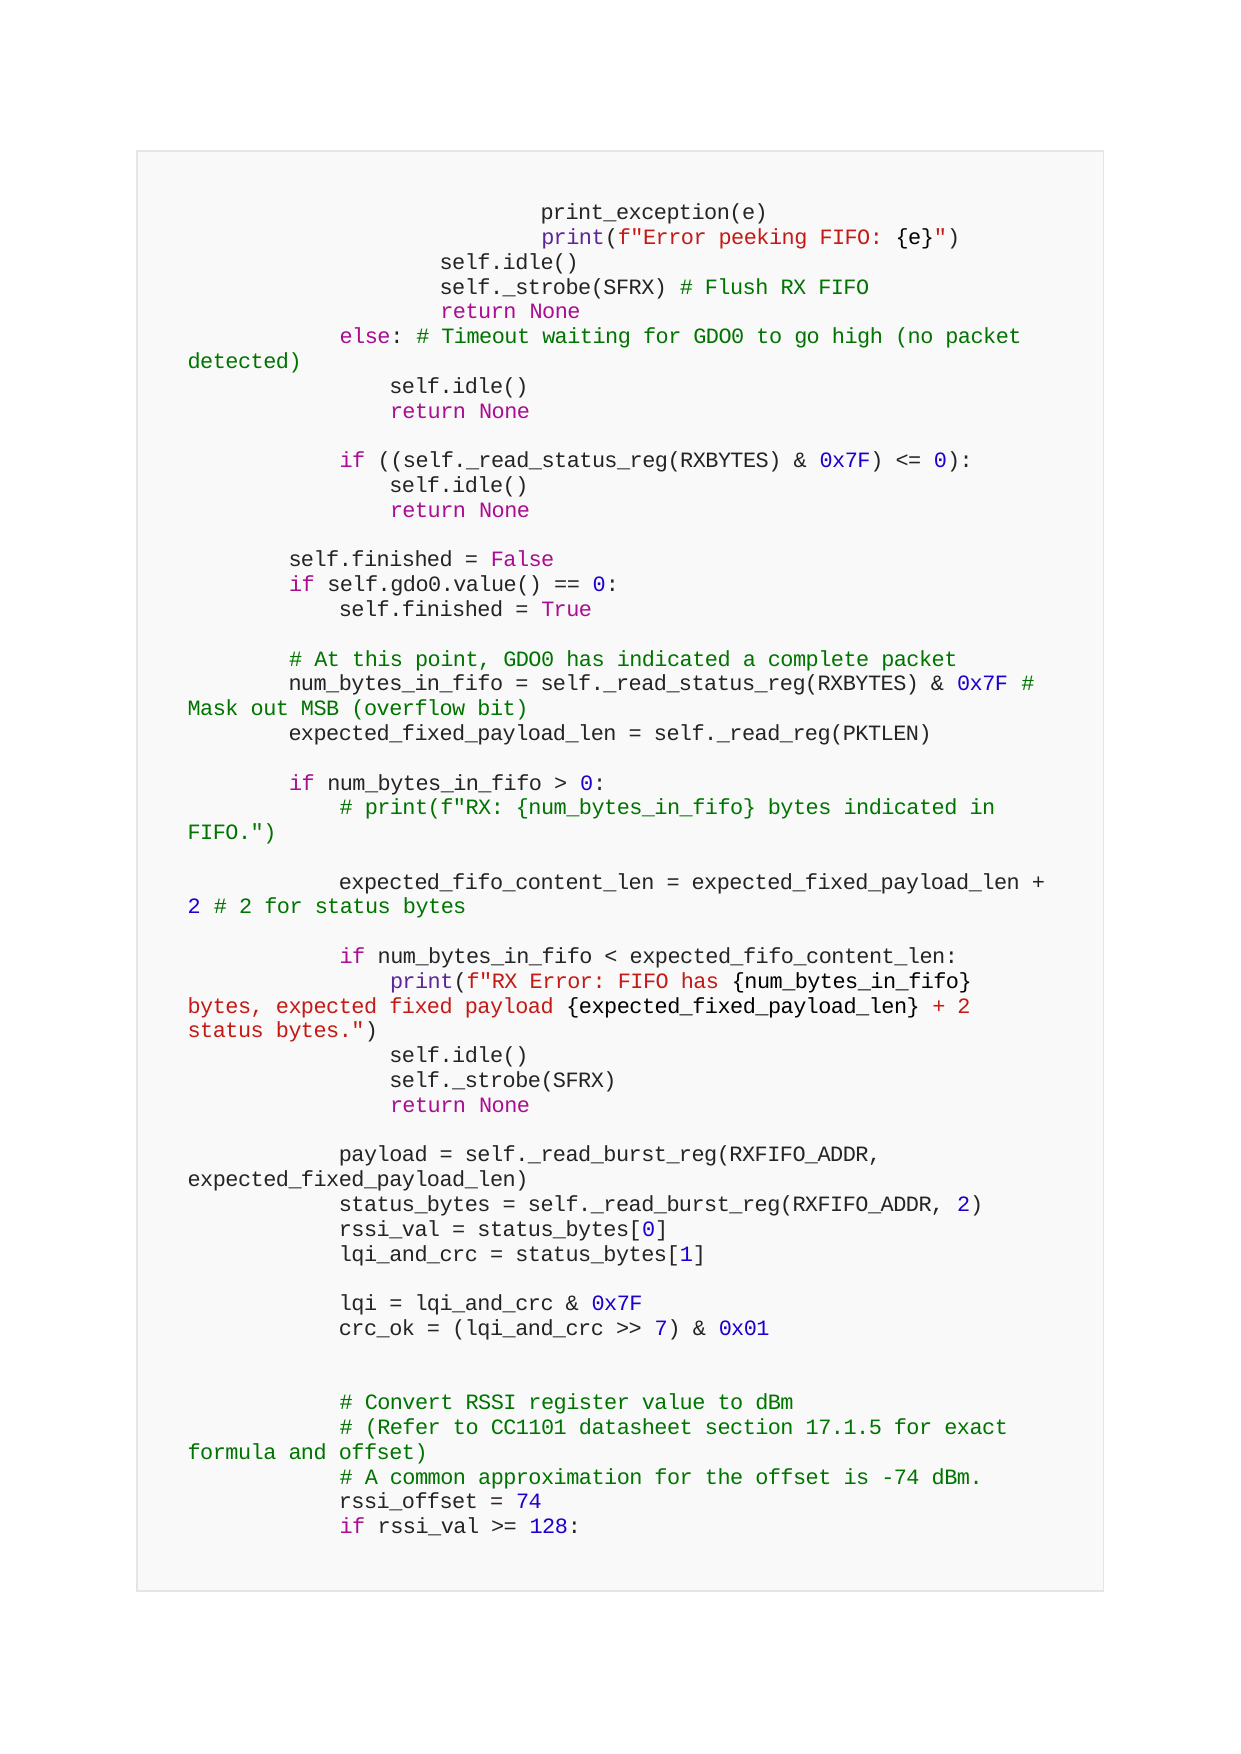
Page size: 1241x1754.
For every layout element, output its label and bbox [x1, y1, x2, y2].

text [138, 152, 1103, 1590]
